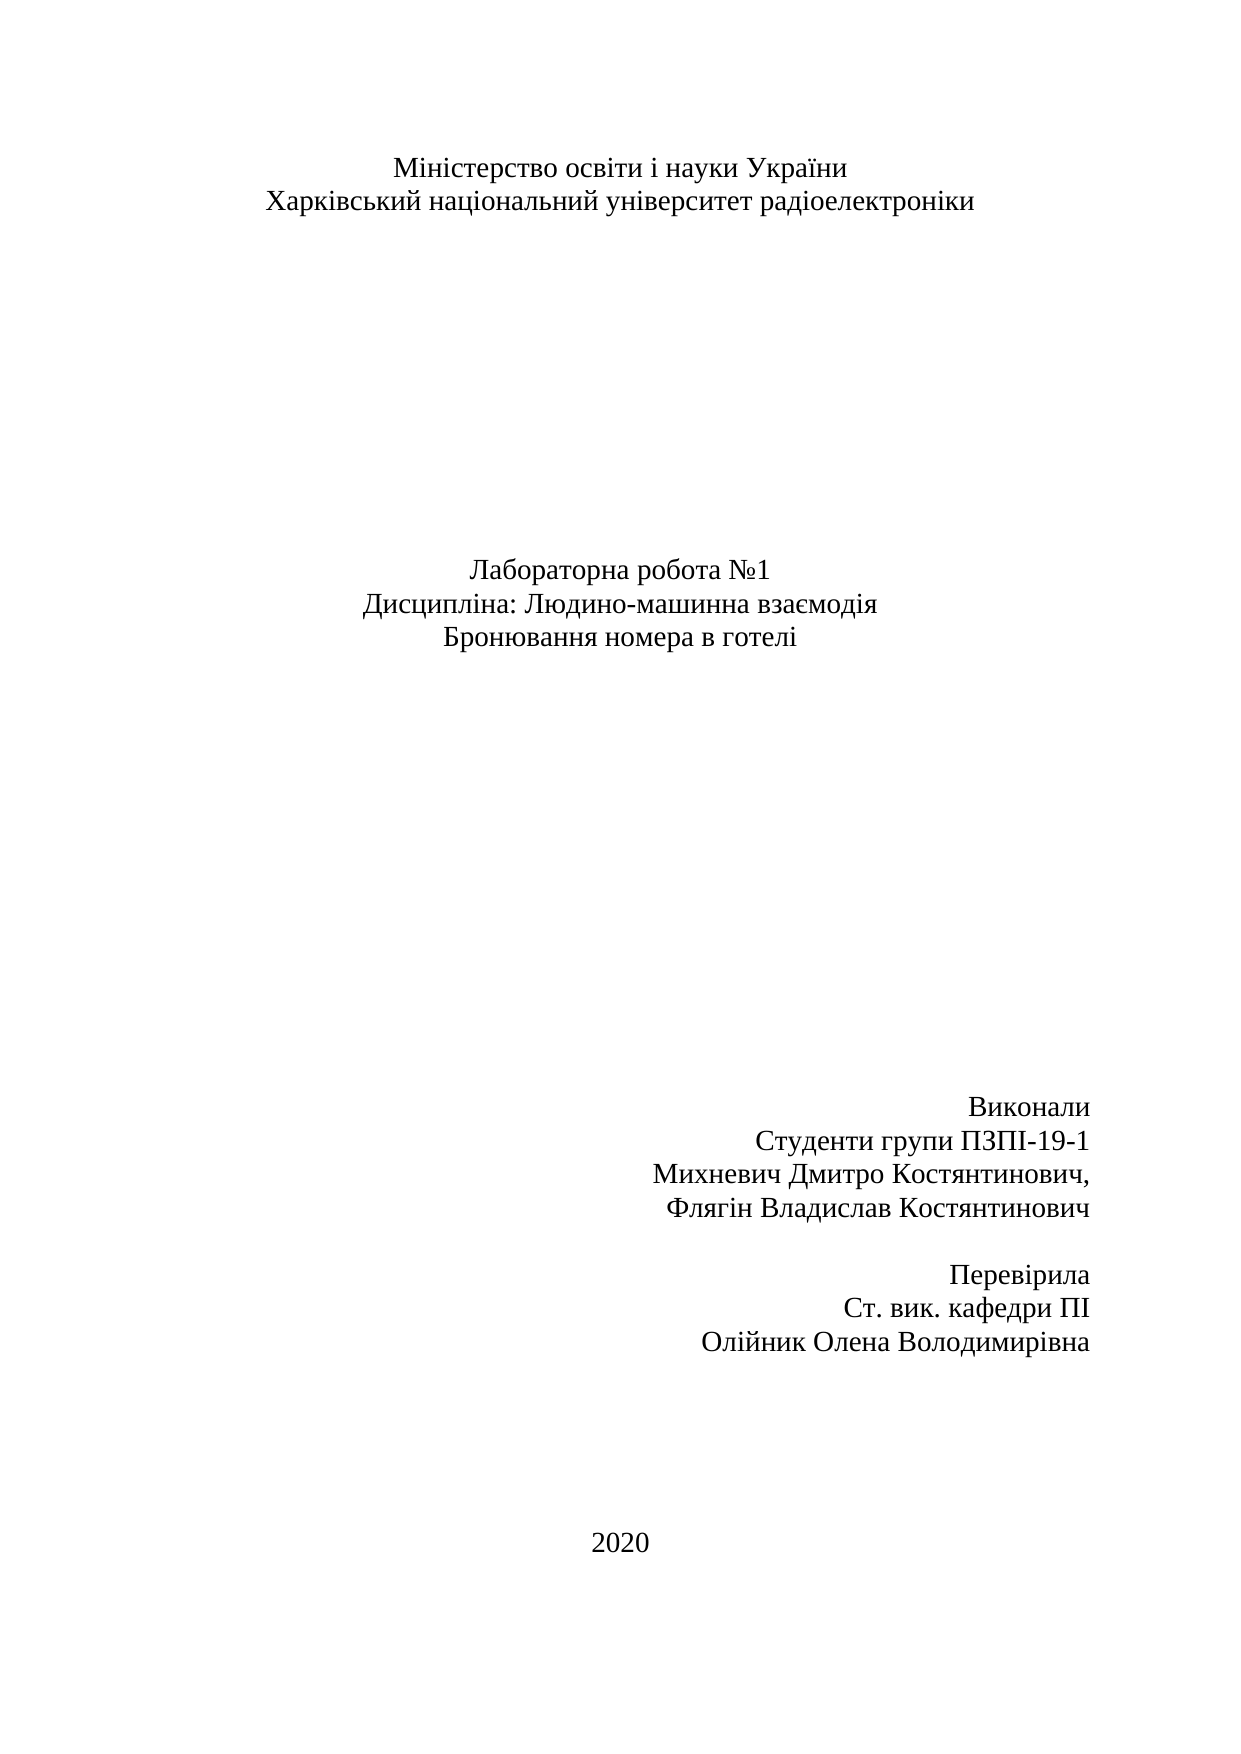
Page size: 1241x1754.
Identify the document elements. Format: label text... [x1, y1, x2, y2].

text Харківський національний університет радіоелектроніки [150, 183, 1090, 217]
text 2020 [150, 1525, 1090, 1559]
text Лабораторна робота №1 [150, 552, 1090, 586]
text Дисципліна: Людино-машинна взаємодія [150, 586, 1090, 619]
text Михневич Дмитро Костянтинович, [150, 1156, 1090, 1190]
text Міністерство освіти і науки України [150, 150, 1090, 183]
text Виконали [150, 1089, 1090, 1123]
text Олійник Олена Володимирівна [150, 1324, 1090, 1357]
text Перевірила [150, 1257, 1090, 1290]
text Студенти групи ПЗПІ-19-1 [150, 1123, 1090, 1156]
text Флягін Владислав Костянтинович [150, 1190, 1090, 1223]
text Ст. вик. кафедри ПІ [150, 1290, 1090, 1324]
text Бронювання номера в готелі [150, 619, 1090, 653]
